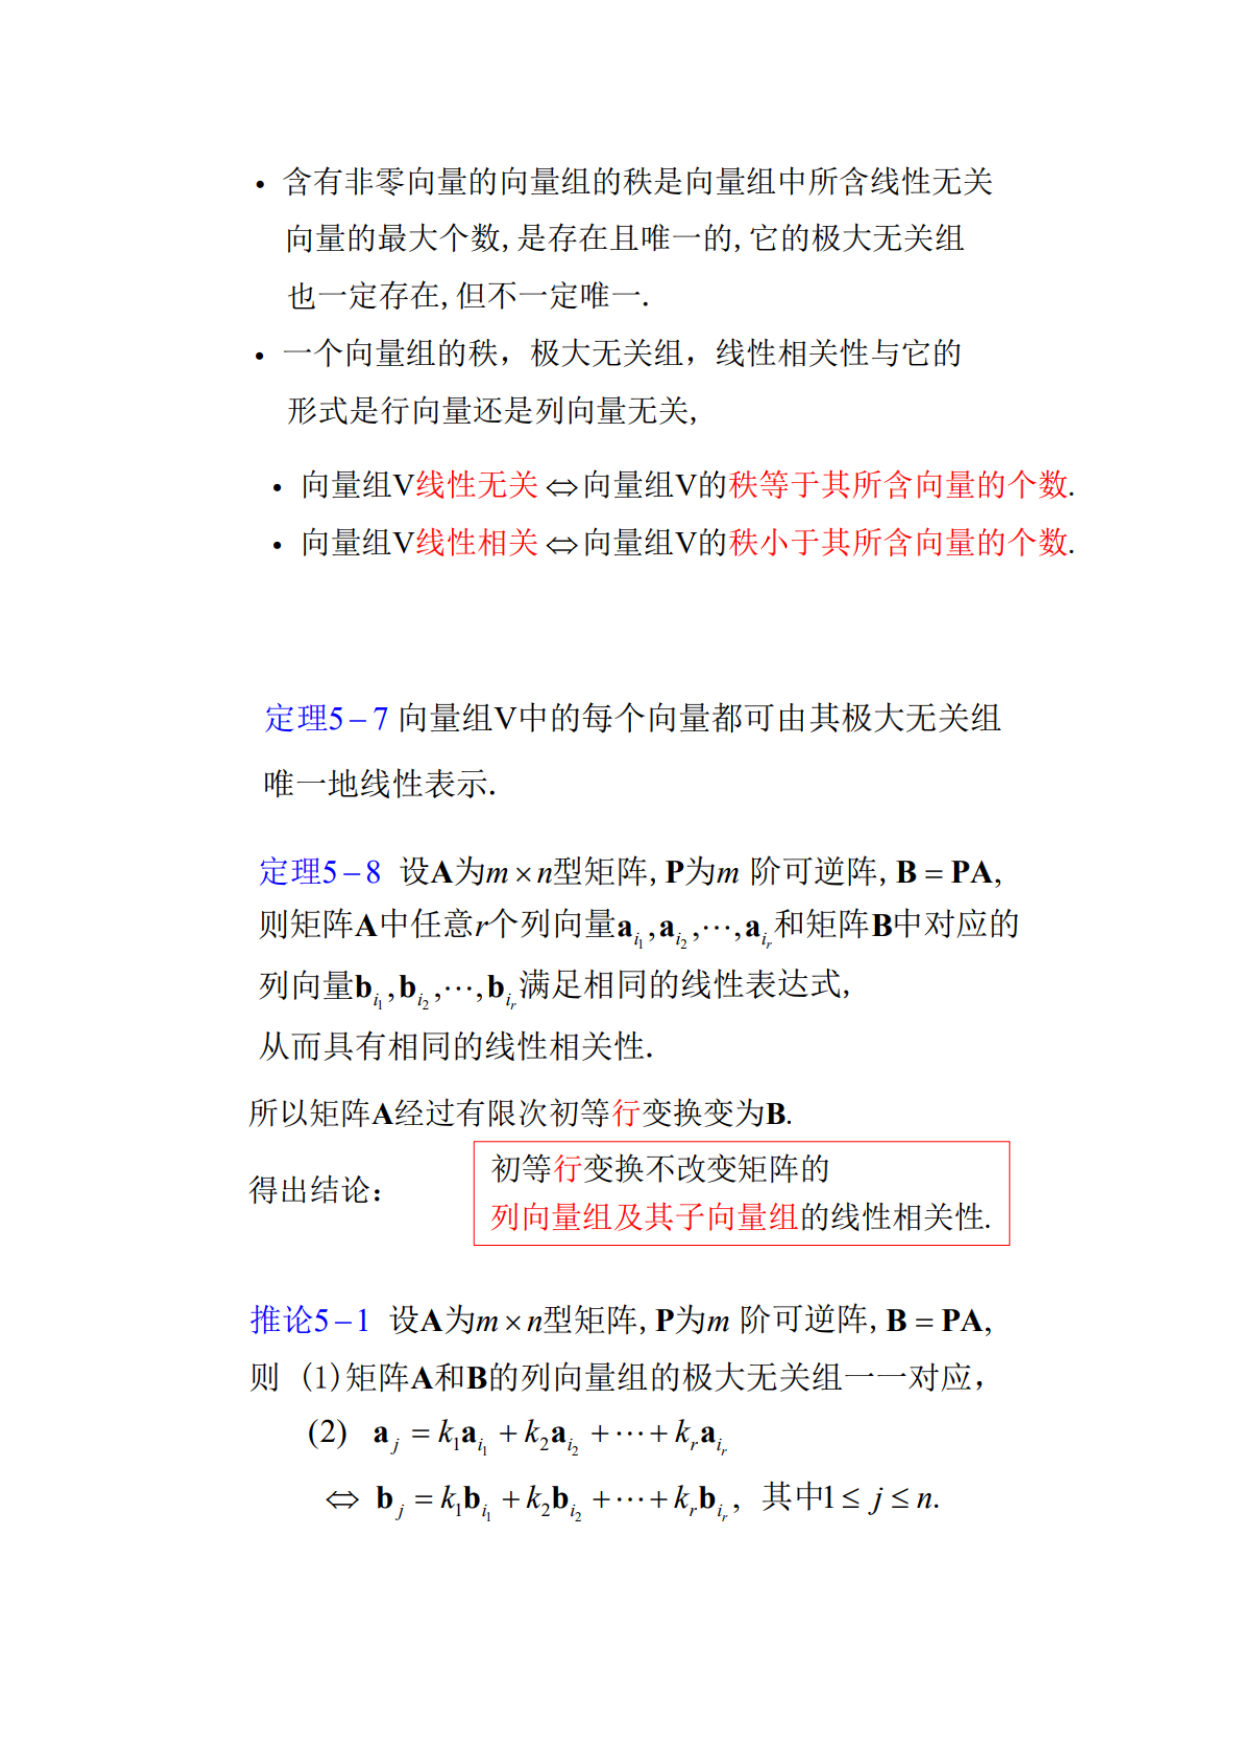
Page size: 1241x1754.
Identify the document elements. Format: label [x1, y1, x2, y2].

picture [237, 461, 1102, 568]
picture [237, 1284, 1016, 1535]
picture [237, 847, 1046, 1064]
picture [237, 678, 1024, 812]
picture [237, 1082, 1014, 1249]
picture [237, 162, 1017, 432]
